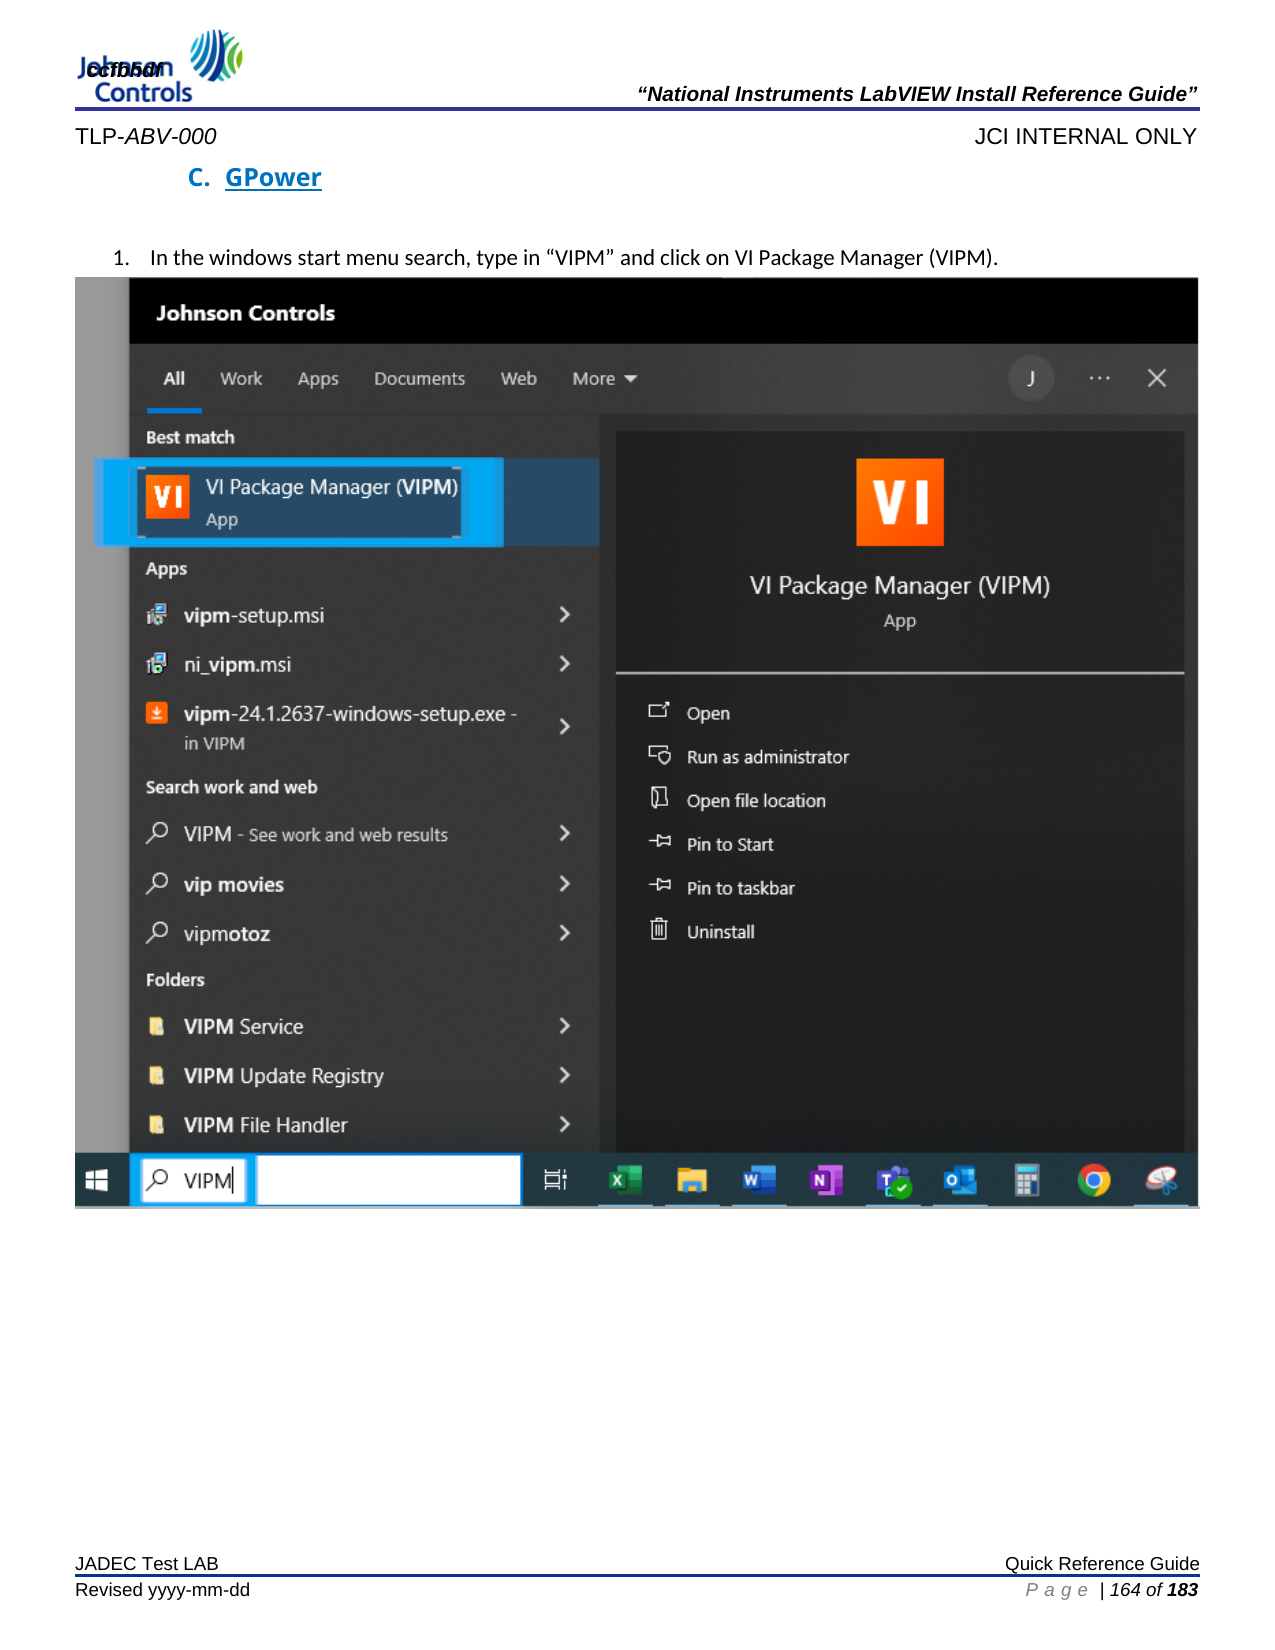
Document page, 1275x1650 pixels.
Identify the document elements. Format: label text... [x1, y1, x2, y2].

picture [76, 26, 246, 105]
picture [75, 277, 1200, 1209]
subtitle GPower [187, 160, 1200, 194]
text 1. In the windows start menu search, type in “VIPM” and click on VI Package Manager (VIPM). [112, 243, 1200, 272]
